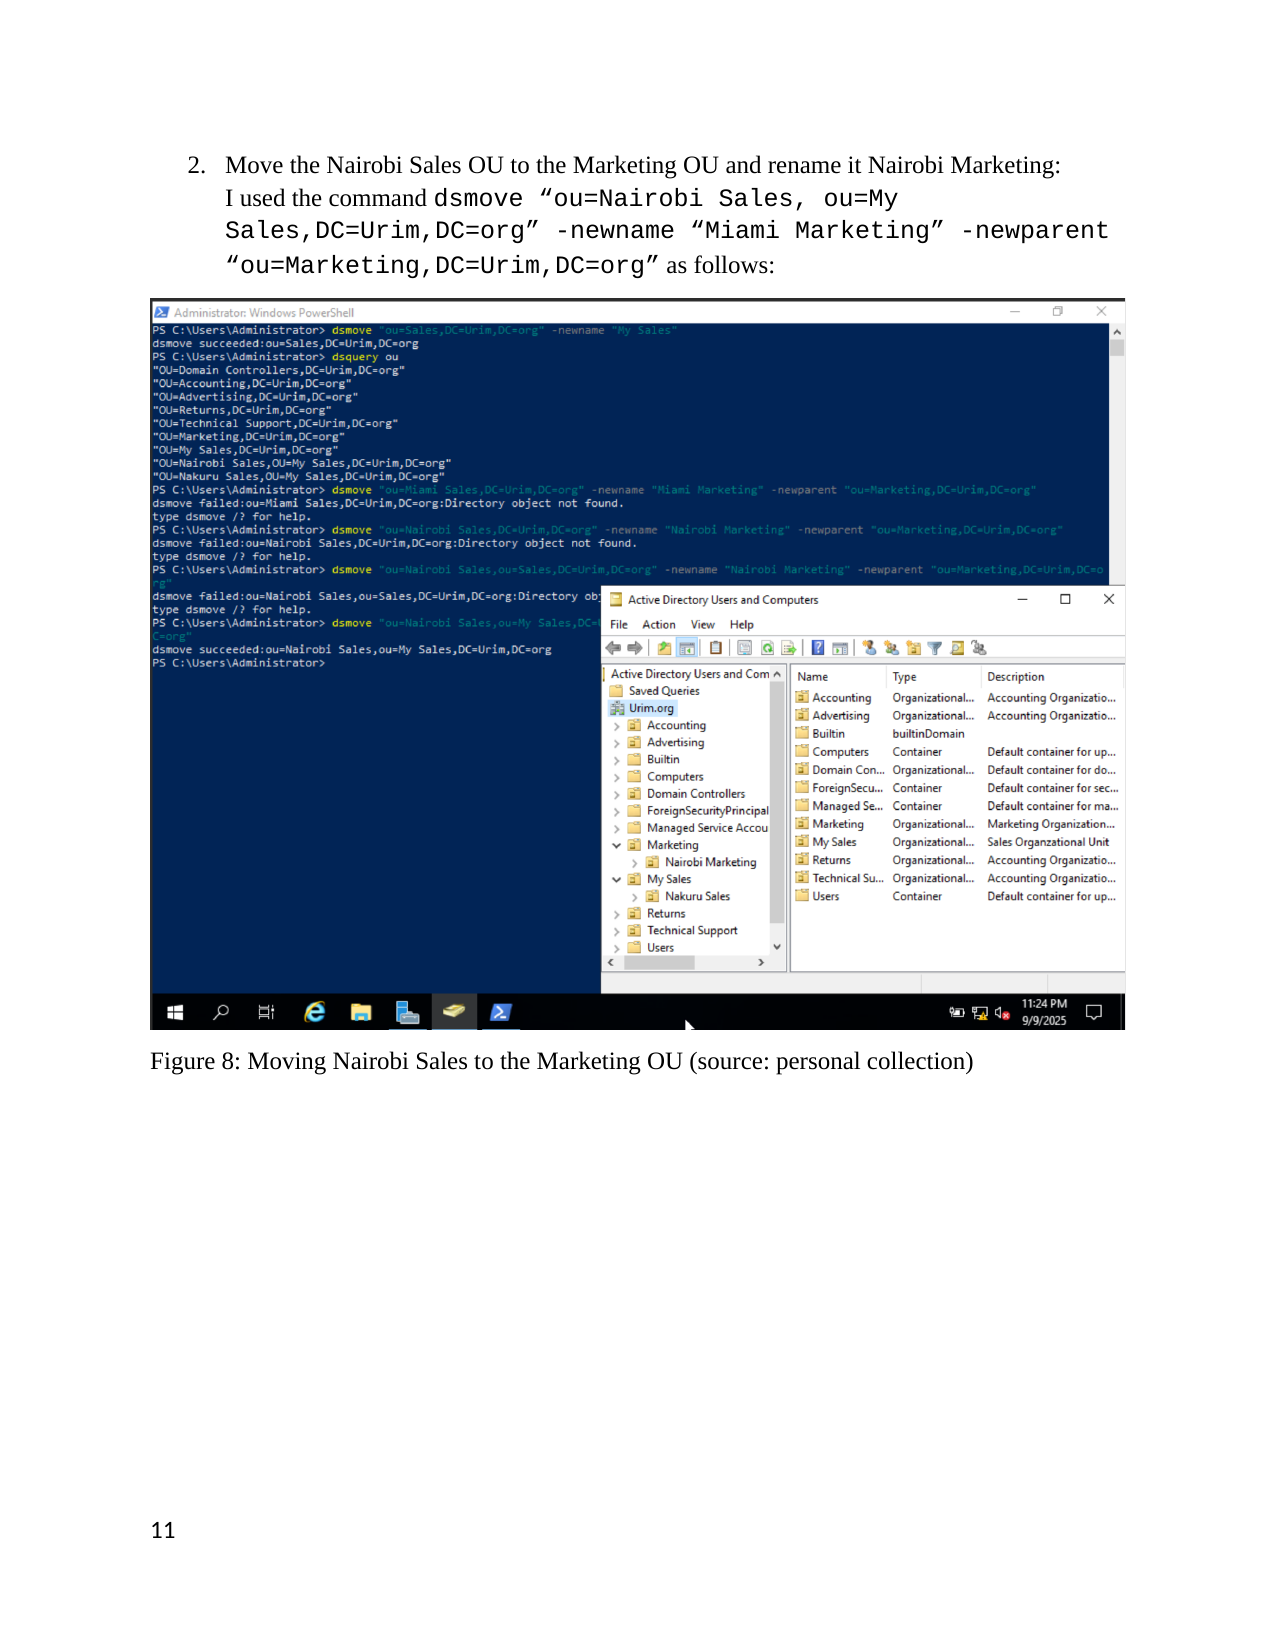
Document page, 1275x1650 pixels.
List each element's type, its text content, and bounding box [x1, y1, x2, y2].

list Move the Nairobi Sales OU to the Marketing OU and rename it Nairobi Marketing: [187, 150, 1125, 179]
text Figure 8: Moving Nairobi Sales to the Marketing OU (source: personal collection) [150, 1046, 1125, 1075]
picture [150, 298, 1125, 1030]
list I used the command dsmove “ou=Nairobi Sales, ou=My Sales,DC=Urim,DC=org” -newname “Miami Marketing” -newparent “ou=Marketing,DC=Urim,DC=org” as follows: [225, 183, 1125, 281]
